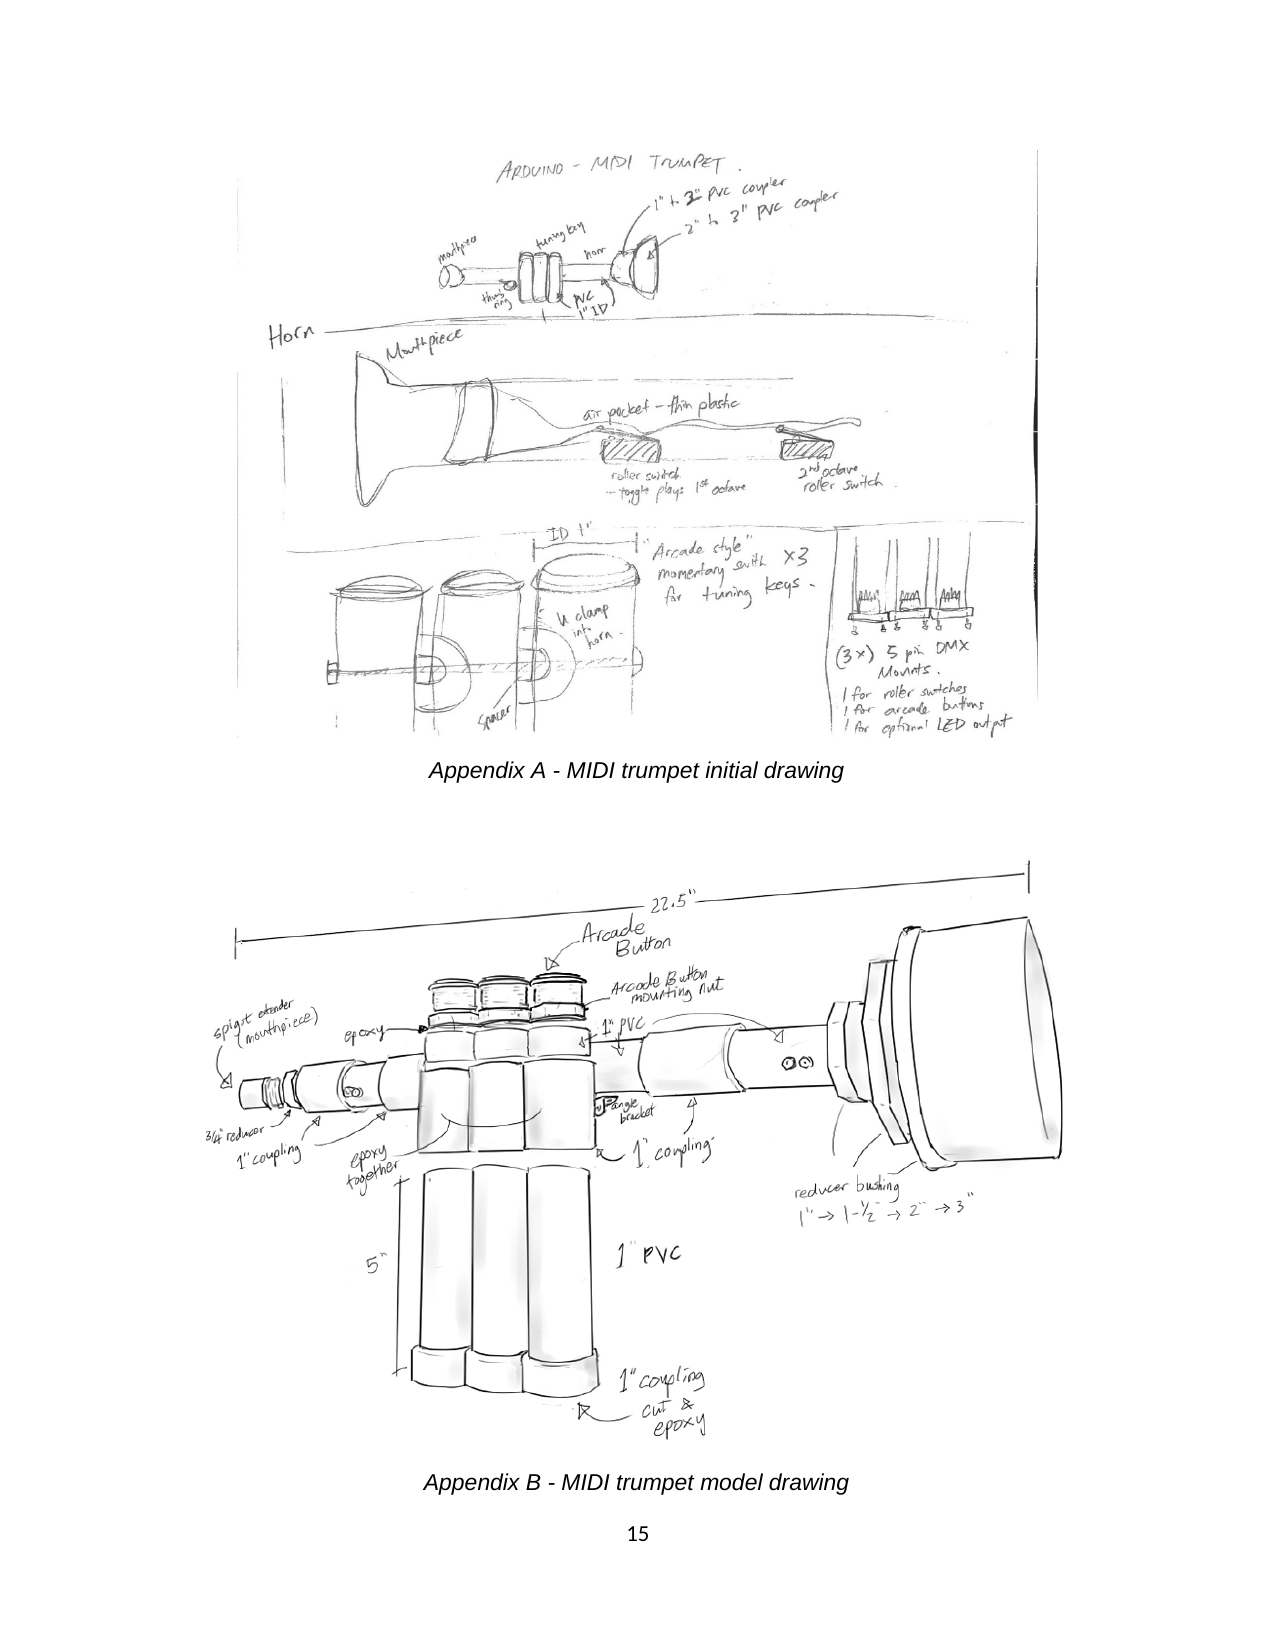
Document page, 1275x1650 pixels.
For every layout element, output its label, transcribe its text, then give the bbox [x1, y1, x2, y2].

text Appendix A - MIDI trumpet initial drawing [150, 757, 1125, 783]
picture [171, 849, 1104, 1450]
text Appendix B - MIDI trumpet model drawing [150, 1469, 1125, 1495]
picture [237, 150, 1038, 738]
